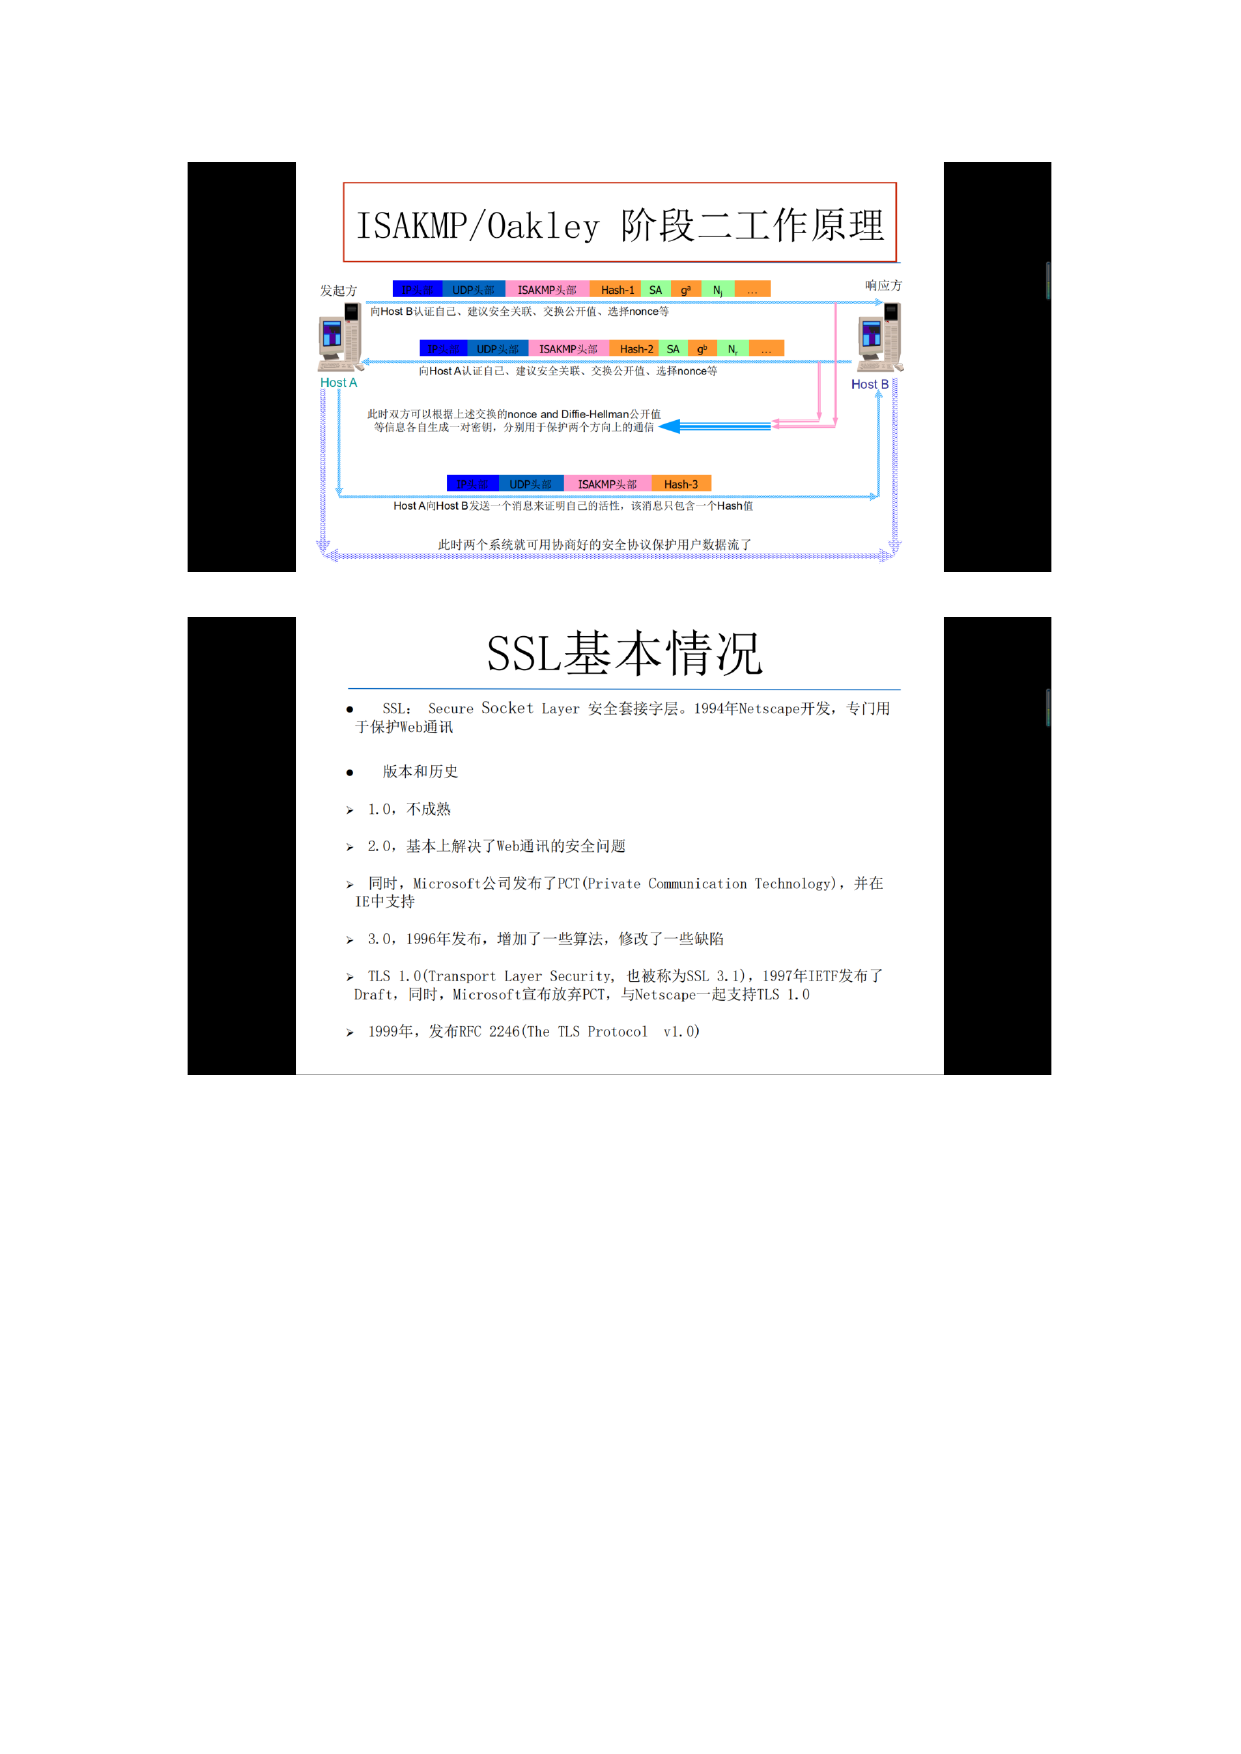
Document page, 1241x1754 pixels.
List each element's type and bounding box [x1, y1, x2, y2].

picture [187, 617, 1052, 1075]
picture [187, 162, 1052, 572]
